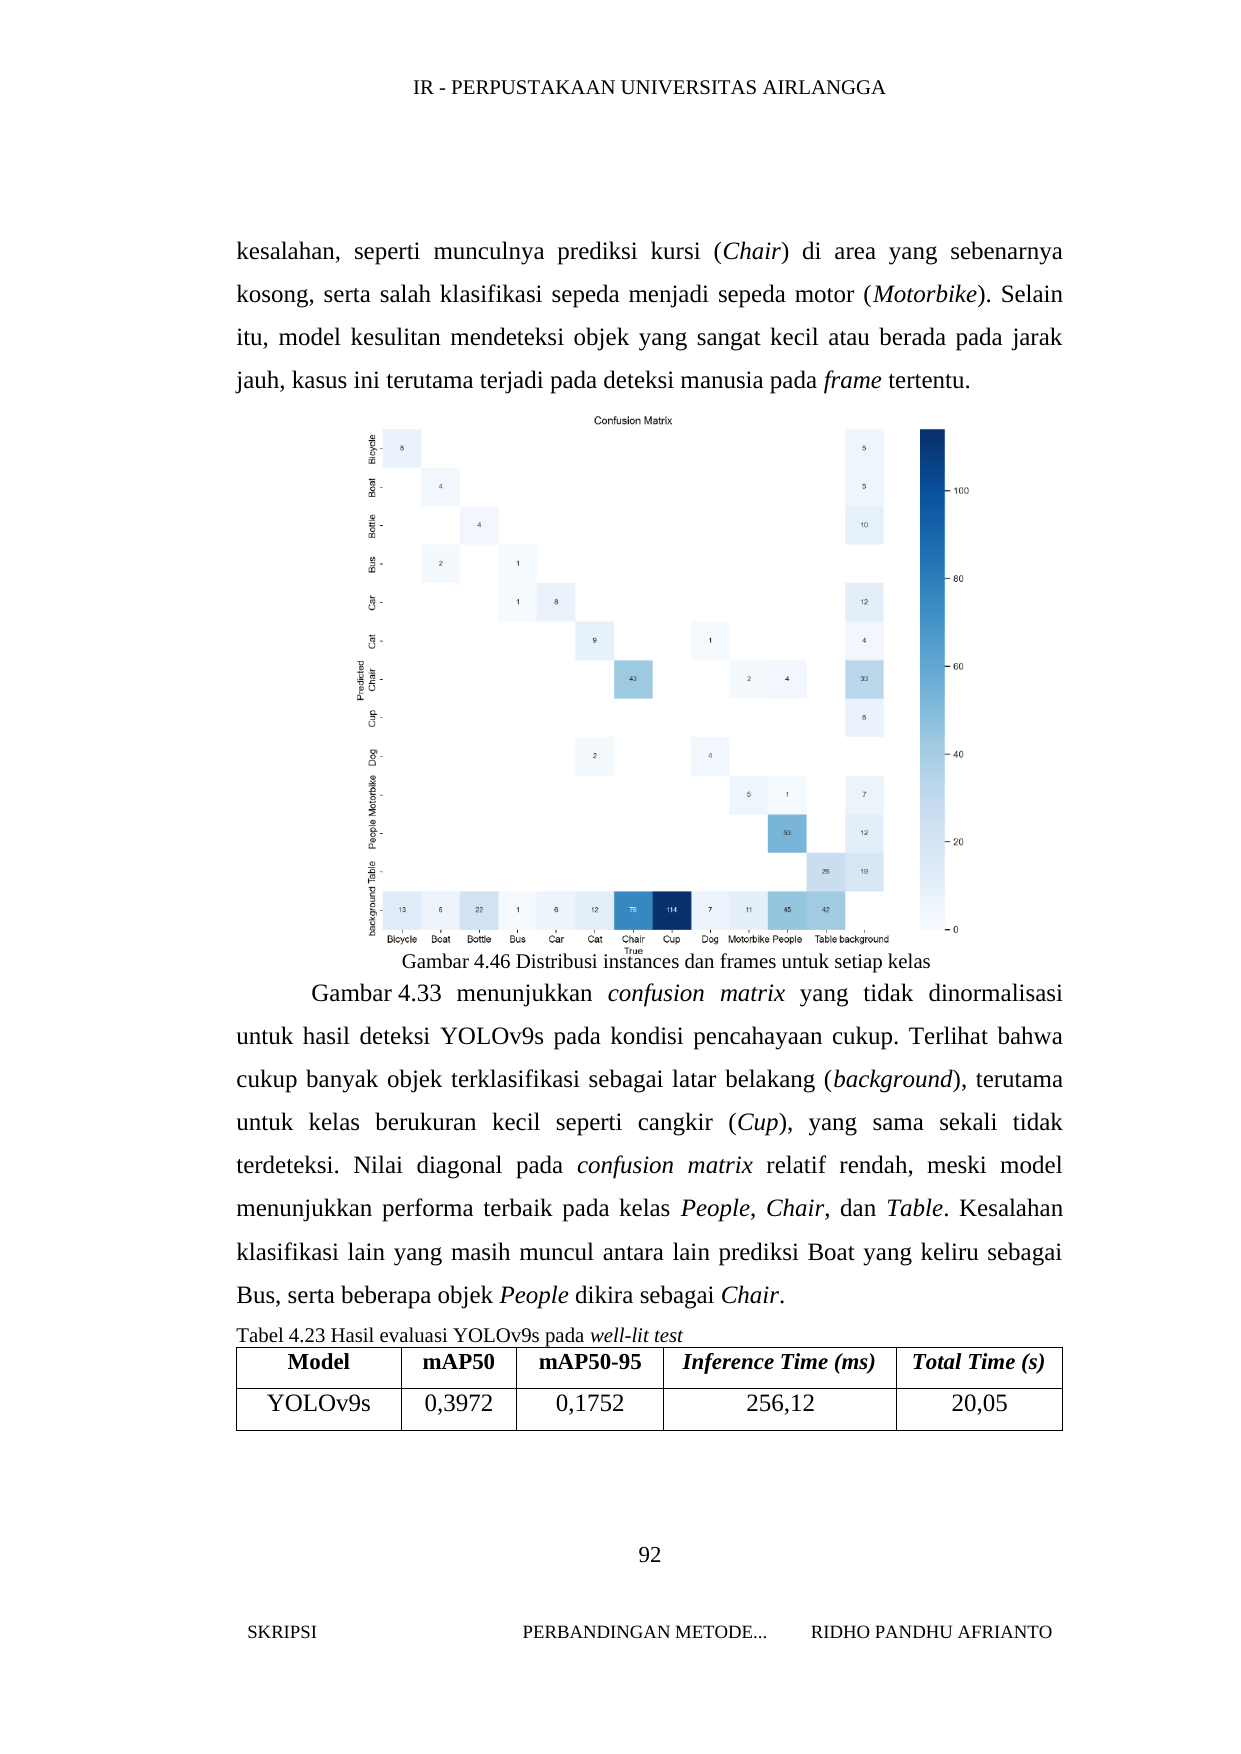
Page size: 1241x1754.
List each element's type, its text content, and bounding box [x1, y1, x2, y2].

table_header mAP50-95 [517, 1348, 663, 1387]
table_header mAP50 [402, 1348, 516, 1387]
table_cell 0,1752 [517, 1389, 663, 1430]
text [236, 236, 1063, 394]
table_cell 20,05 [897, 1389, 1062, 1430]
picture [723, 959, 728, 967]
table_cell 0,3972 [402, 1389, 516, 1430]
picture [290, 405, 1040, 967]
table_cell YOLOv9s [237, 1389, 401, 1430]
picture [519, 955, 527, 967]
table_header Total Time (s) [897, 1348, 1062, 1387]
table_header Model [237, 1348, 401, 1387]
table_header Inference Time (ms) [664, 1348, 896, 1387]
table_cell 256,12 [664, 1389, 896, 1430]
